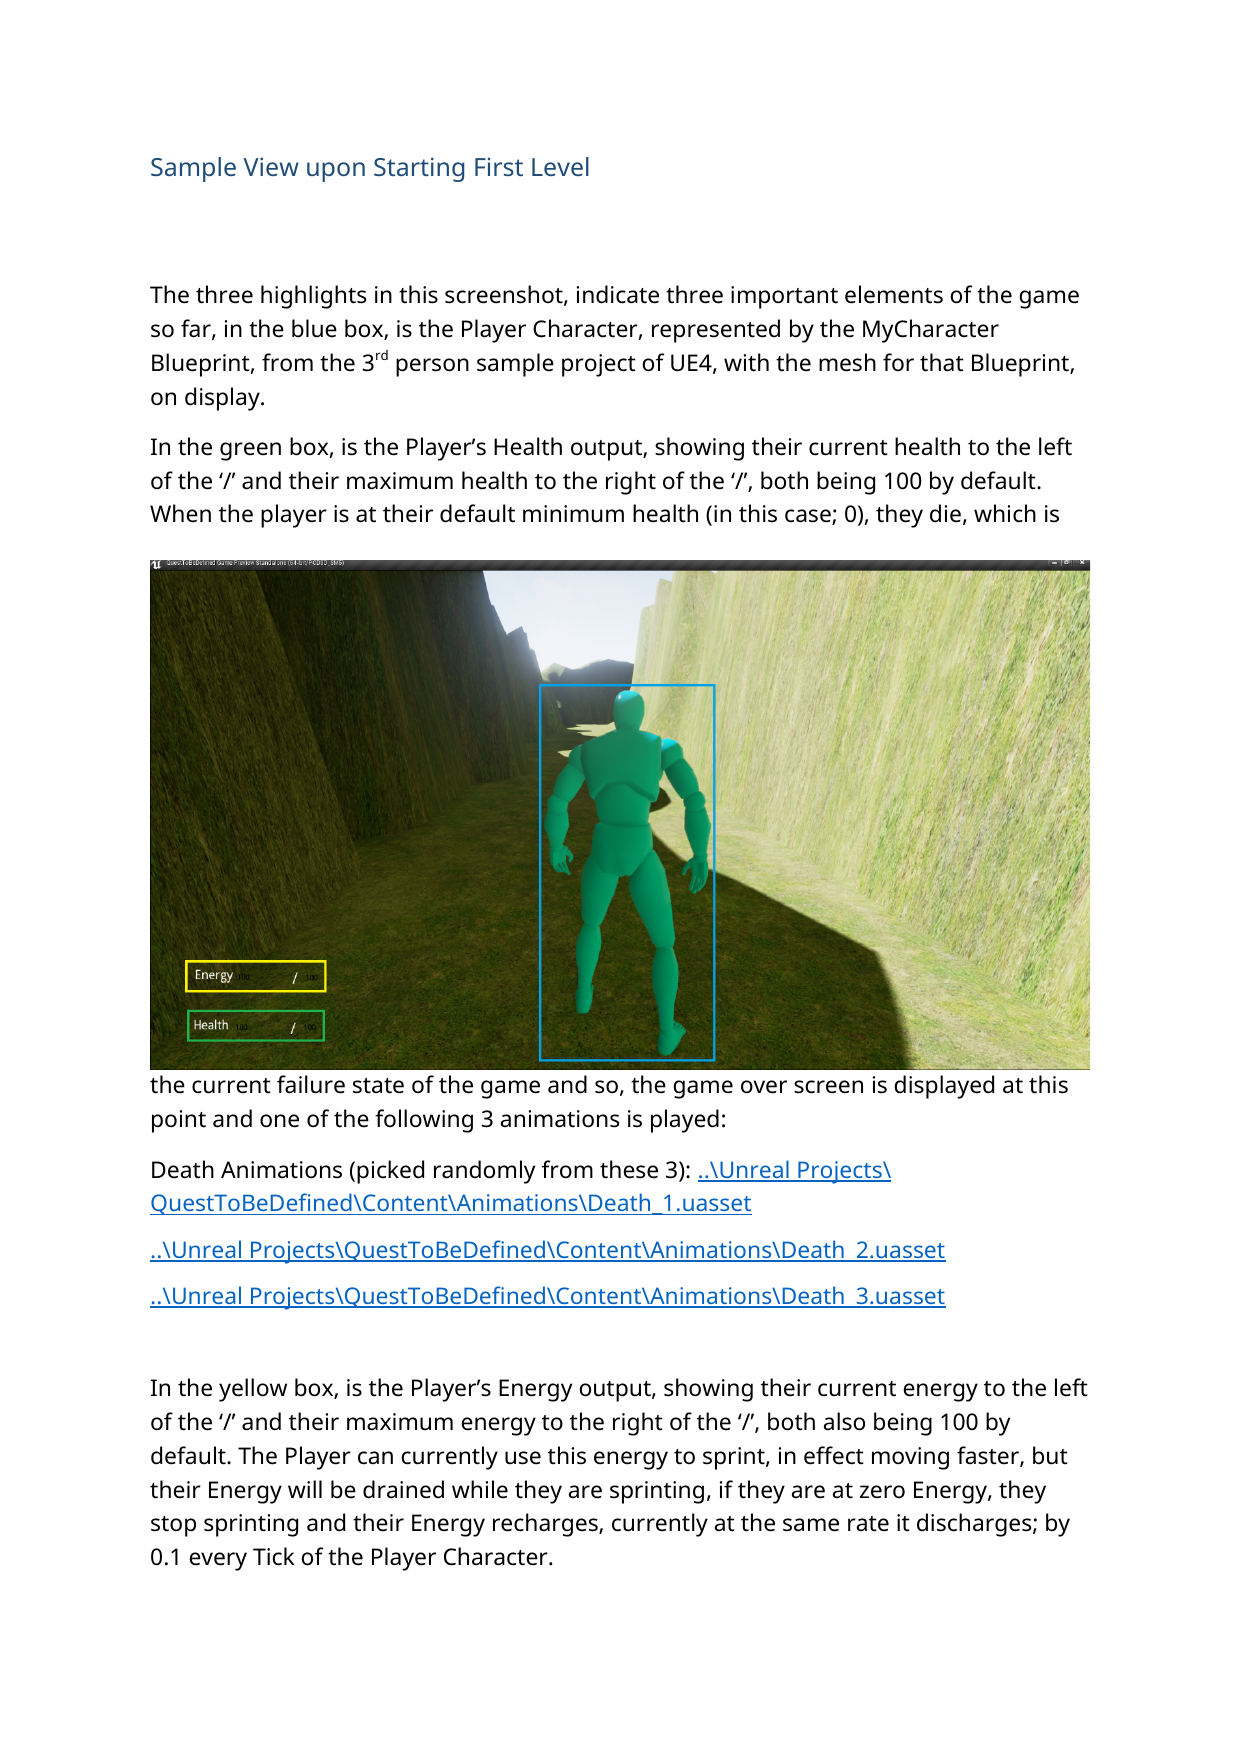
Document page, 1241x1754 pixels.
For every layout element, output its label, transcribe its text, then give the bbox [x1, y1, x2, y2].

text In the green box, is the Player’s Health output, showing their current health to the left of the ‘/’ and their maximum health to the right of the ‘/’, both being 100 by default. When the player is at their default minimum health (in this case; 0), they die, which is the current failure state of the game and so, the game over screen is displayed at this point and one of the following 3 animations is played: [150, 431, 1090, 560]
subtitle Sample View upon Starting First Level [150, 150, 1090, 184]
text ..\Unreal Projects\QuestToBeDefined\Content\Animations\Death_2.uasset [150, 1234, 1090, 1265]
text ..\Unreal Projects\QuestToBeDefined\Content\Animations\Death_3.uasset [150, 1280, 1090, 1311]
picture [150, 560, 1091, 1070]
text The three highlights in this screenshot, indicate three important elements of the game so far, in the blue box, is the Player Character, represented by the MyCharacter Blueprint, from the 3rd person sample project of UE4, with the mesh for that Blueprint, on display. [150, 279, 1090, 412]
text Death Animations (picked randomly from these 3): ..\Unreal Projects\QuestToBeDefined\Content\Animations\Death_1.uasset [150, 1154, 1090, 1219]
text In the yellow box, is the Player’s Energy output, showing their current energy to the left of the ‘/’ and their maximum energy to the right of the ‘/’, both also being 100 by default. The Player can currently use this energy to sprint, in effect moving faster, but their Energy will be drained while they are sprinting, if they are at zero Energy, they stop sprinting and their Energy recharges, currently at the same rate it discharges; by 0.1 every Tick of the Player Character. [150, 1372, 1090, 1572]
text In the green box, is the Player’s Health output, showing their current health to the left of the ‘/’ and their maximum health to the right of the ‘/’, both being 100 by default. When the player is at their default minimum health (in this case; 0), they die, which is the current failure state of the game and so, the game over screen is displayed at this point and one of the following 3 animations is played: [150, 1070, 1090, 1134]
